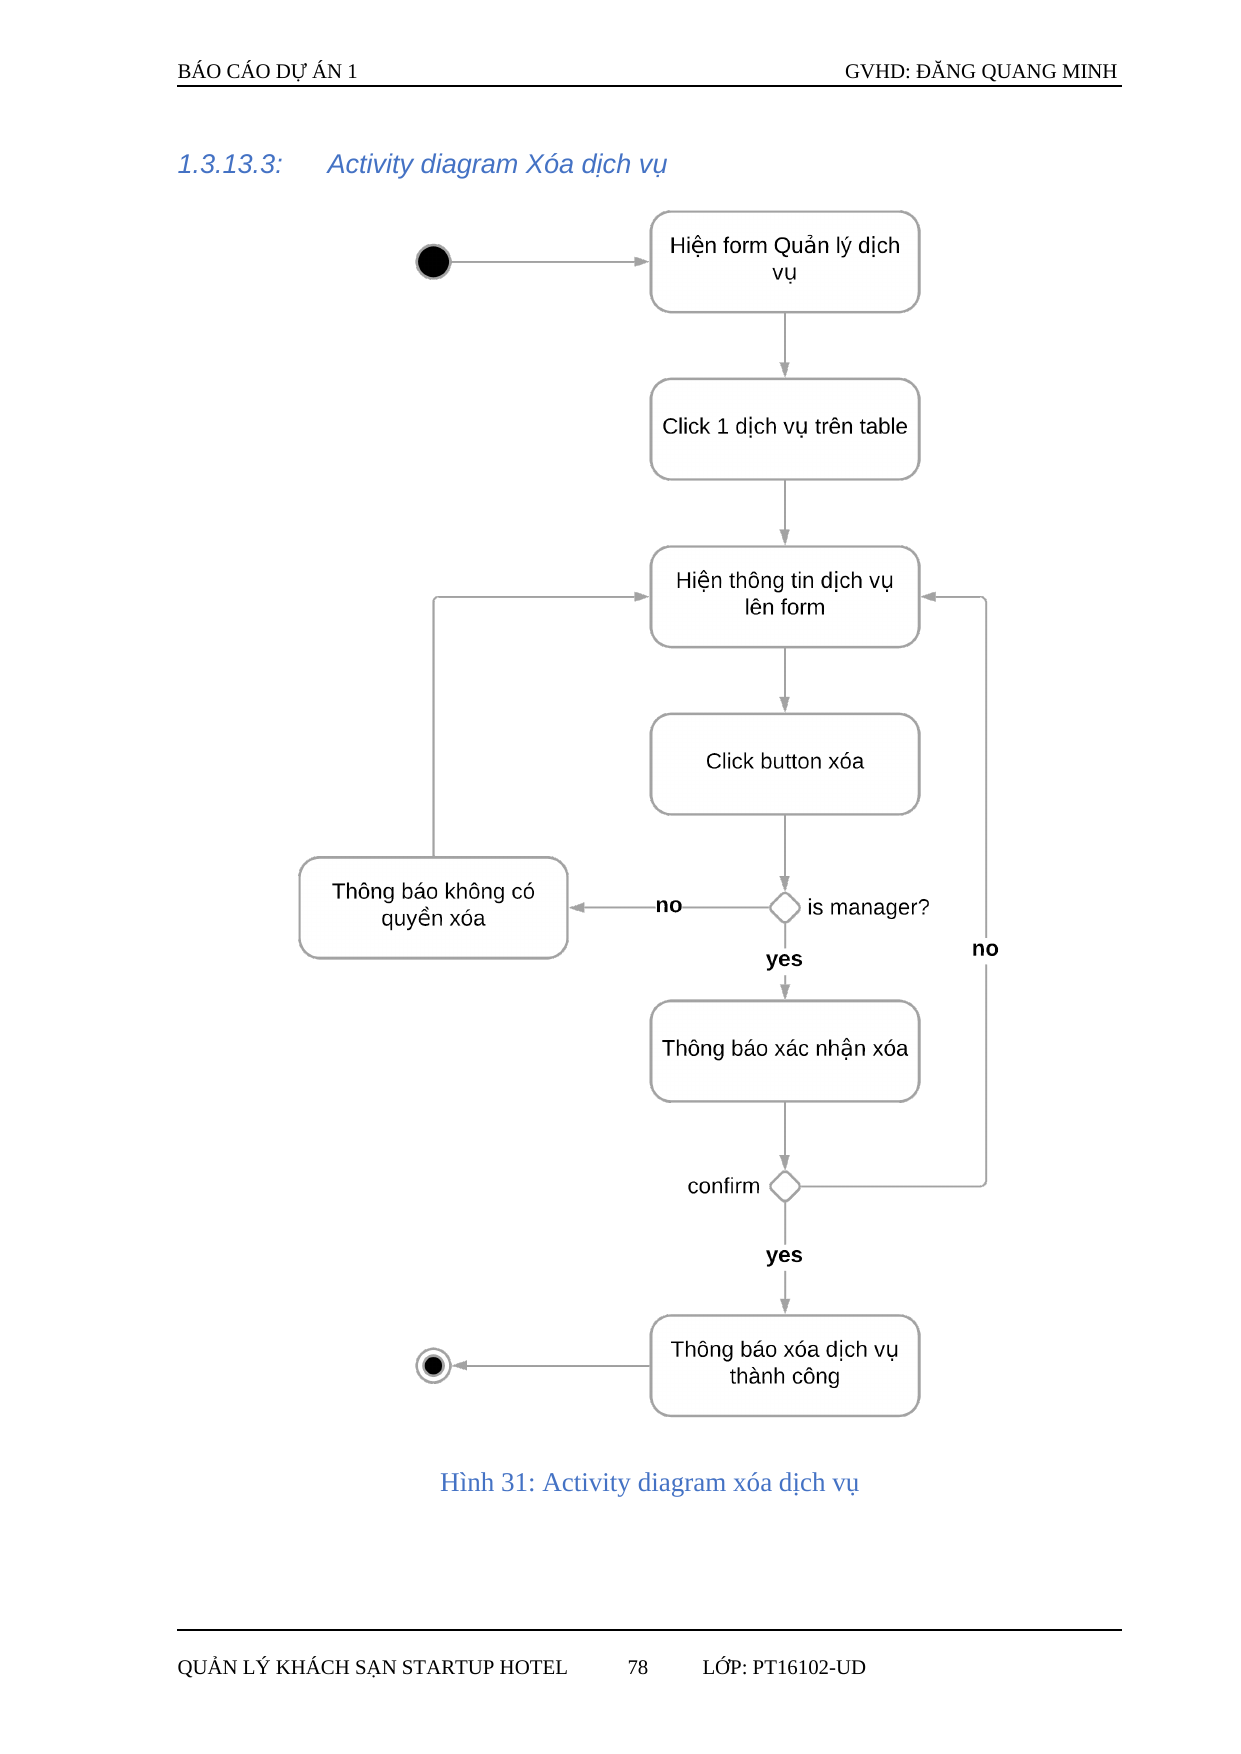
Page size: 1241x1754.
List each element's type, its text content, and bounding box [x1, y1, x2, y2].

subtitle Activity diagram Xóa dịch vụ [177, 148, 1122, 179]
picture [266, 178, 1033, 1450]
text Hình 31: Activity diagram xóa dịch vụ [177, 1466, 1122, 1497]
